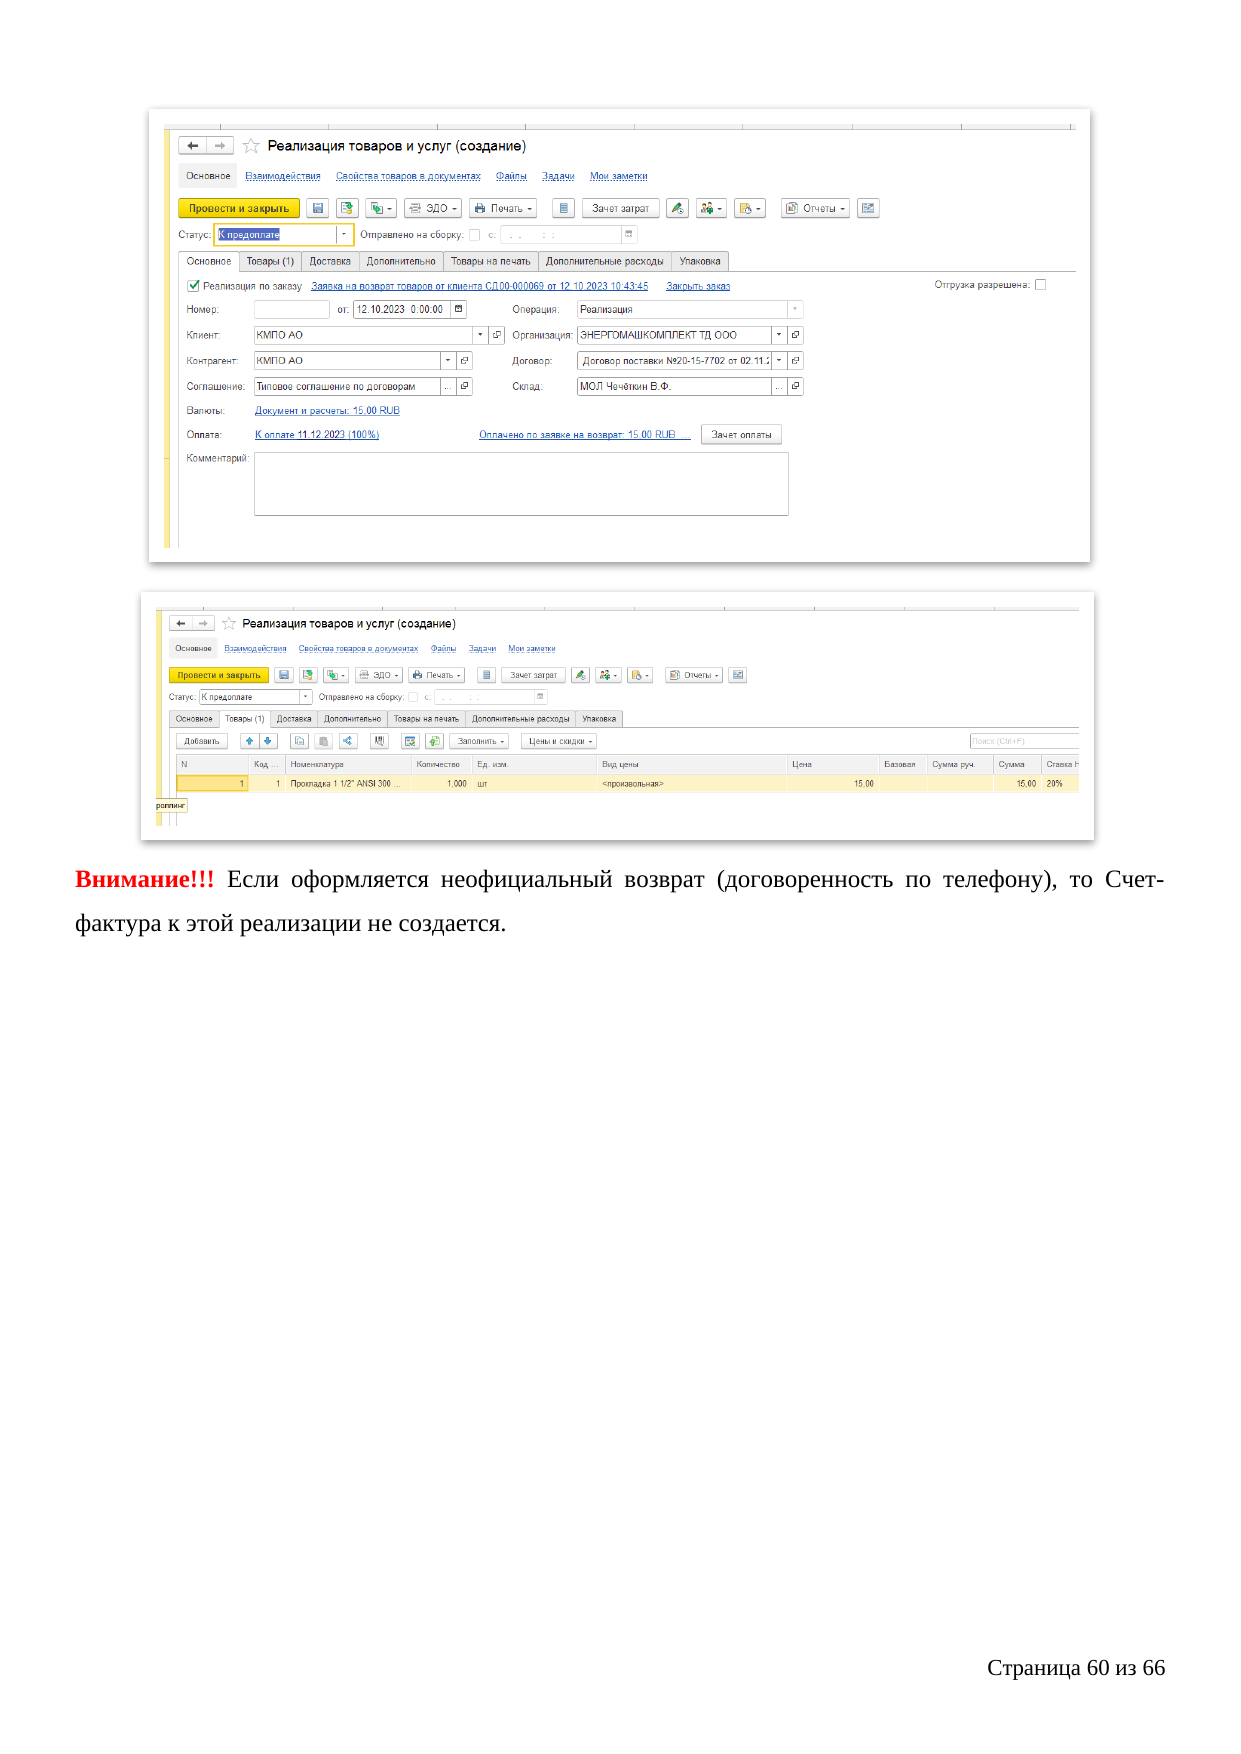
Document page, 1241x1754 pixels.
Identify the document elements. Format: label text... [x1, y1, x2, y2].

picture [164, 124, 1076, 548]
text Внимание!!! Если оформляется неофициальный возврат (договоренность по телефону), то Счет-фактура к этой реализации не создается. [75, 864, 1165, 936]
picture [156, 607, 1079, 826]
